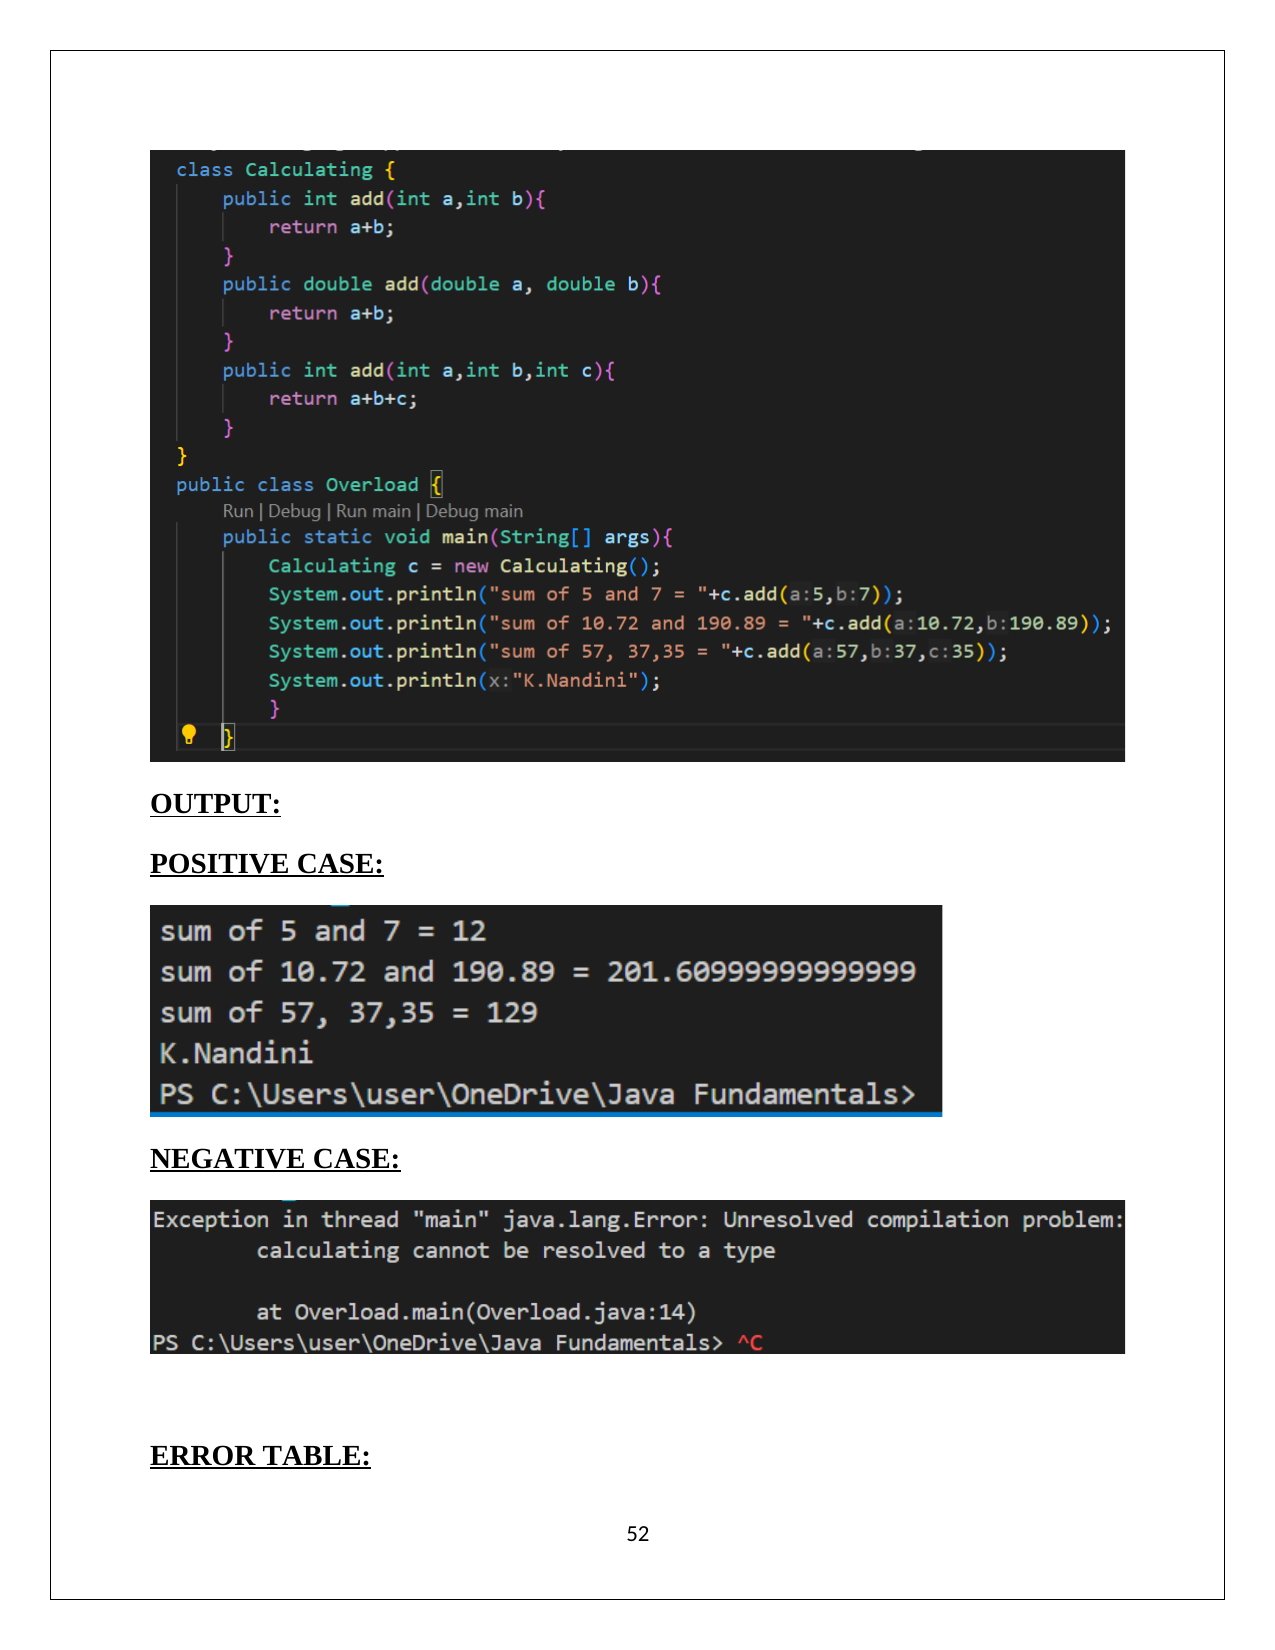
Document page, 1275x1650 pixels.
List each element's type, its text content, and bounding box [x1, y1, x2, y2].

text POSITIVE CASE: [150, 846, 1125, 879]
text ERROR TABLE: [150, 1438, 1125, 1472]
picture [150, 150, 1125, 762]
picture [150, 905, 943, 1117]
text NEGATIVE CASE: [150, 1141, 1125, 1175]
text OUTPUT: [150, 787, 1125, 820]
picture [150, 1200, 1125, 1354]
